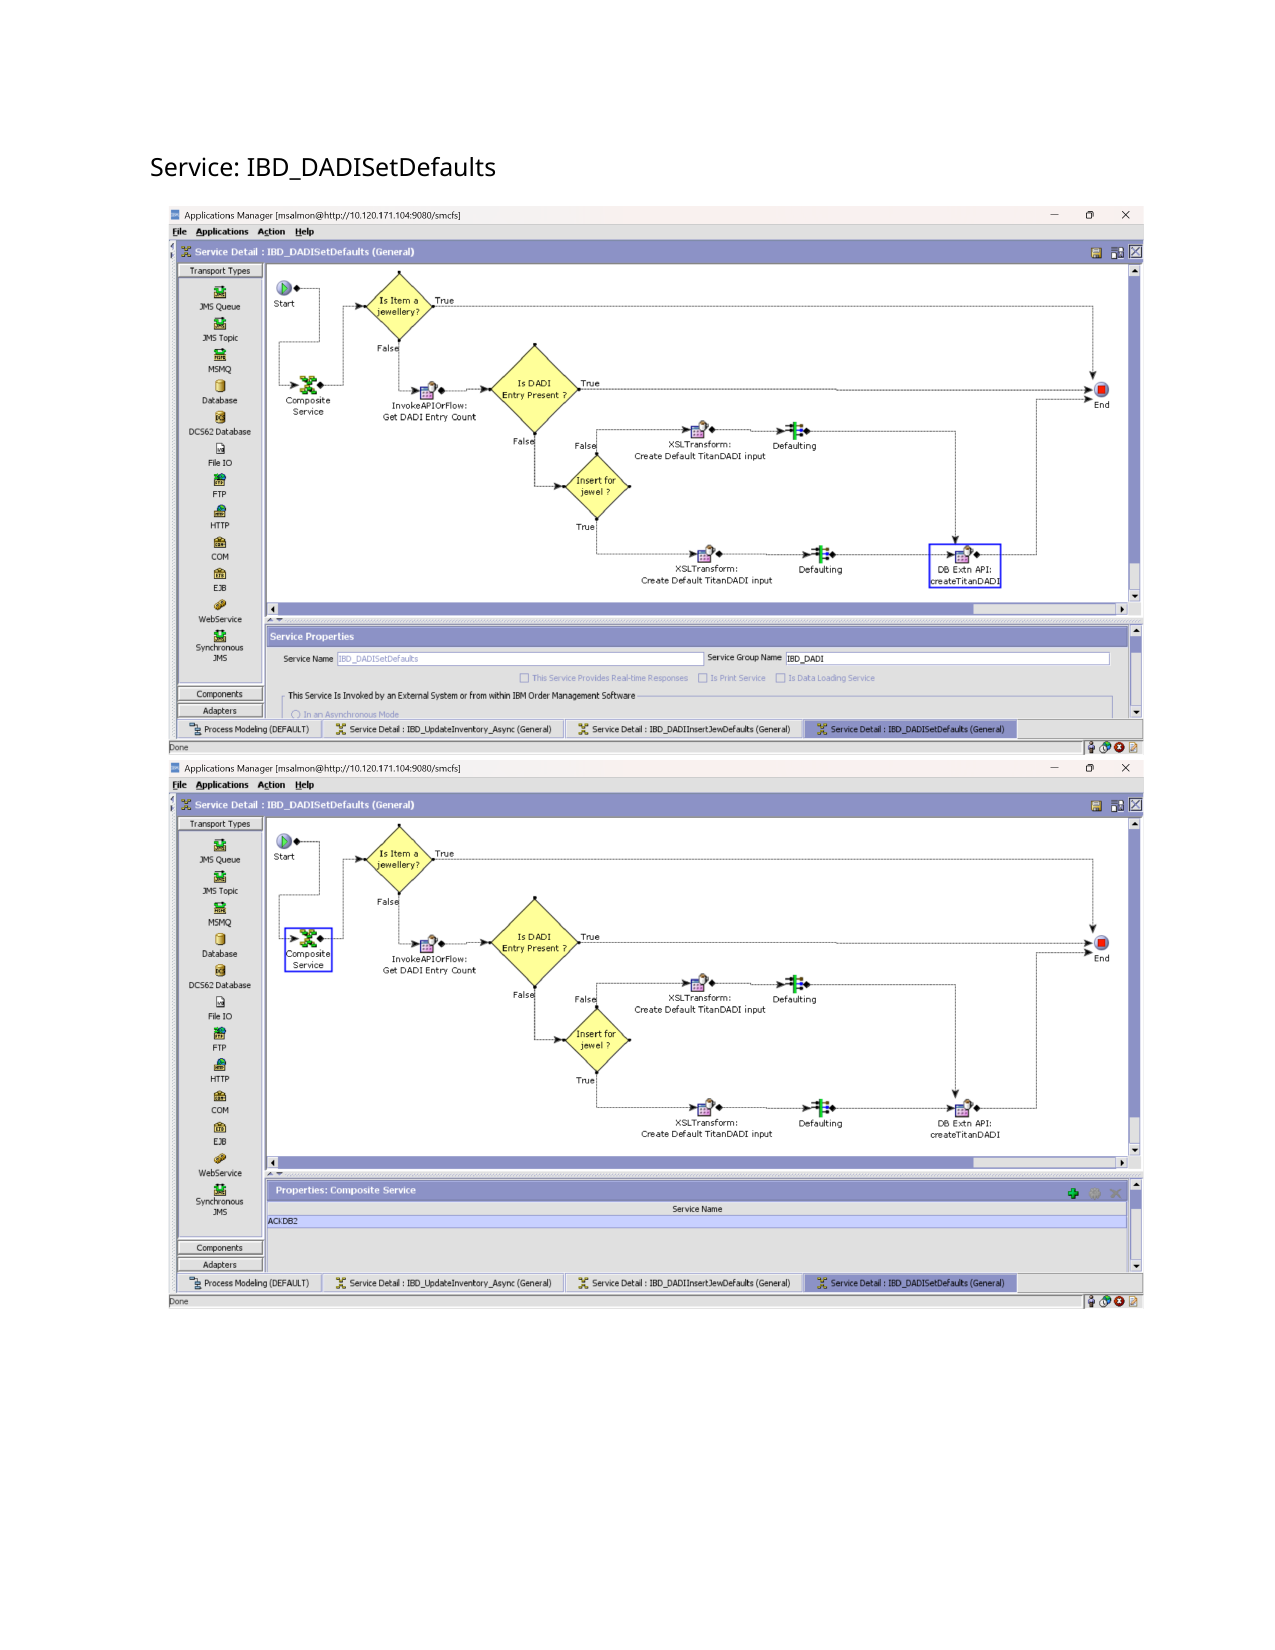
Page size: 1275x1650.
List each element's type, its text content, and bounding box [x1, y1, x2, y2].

text Service: IBD_DADISetDefaults [150, 150, 1125, 184]
